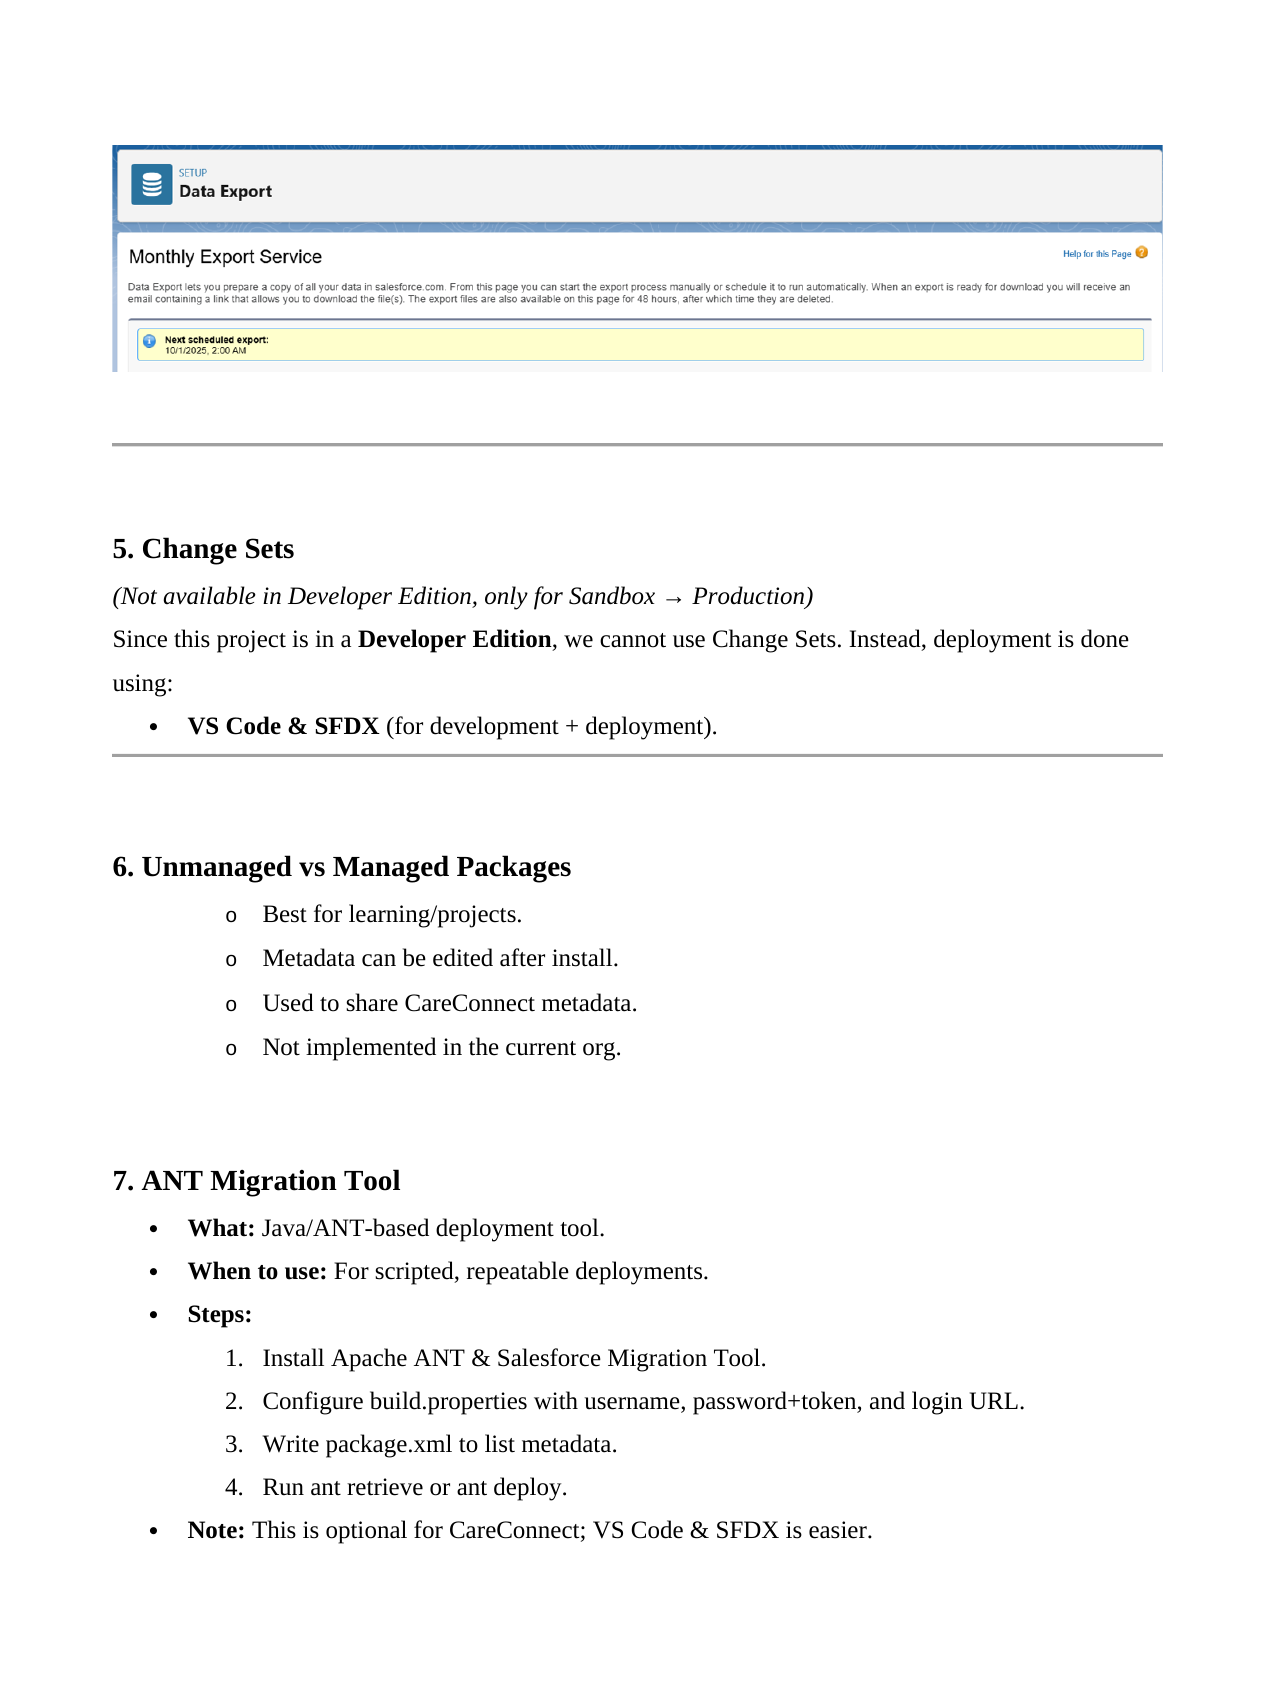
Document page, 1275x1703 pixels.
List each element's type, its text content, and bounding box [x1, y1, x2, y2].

text (Not available in Developer Edition, only for Sandbox → Production) [112, 581, 1163, 610]
text 5. Change Sets [112, 531, 1163, 564]
list Write package.xml to list metadata. [225, 1429, 1163, 1458]
list VS Code & SFDX (for development + deployment). [150, 711, 1163, 739]
list Install Apache ANT & Salesforce Migration Tool. [225, 1343, 1163, 1371]
list Metadata can be edited after install. [225, 943, 1163, 973]
list Best for learning/projects. [225, 899, 1163, 929]
list When to use: For scripted, repeatable deployments. [150, 1256, 1163, 1285]
list Configure build.properties with username, password+token, and login URL. [225, 1386, 1163, 1414]
picture [112, 145, 1163, 372]
text 6. Unmanaged vs Managed Packages [112, 849, 1163, 882]
list Used to share CareConnect metadata. [225, 988, 1163, 1017]
text Since this project is in a Developer Edition, we cannot use Change Sets. Instead, deployment is done using: [112, 624, 1163, 696]
text 7. ANT Migration Tool [112, 1163, 1163, 1196]
list Not implemented in the current org. [225, 1032, 1163, 1062]
list Note: This is optional for CareConnect; VS Code & SFDX is easier. [150, 1515, 1163, 1544]
list Steps: [150, 1299, 1163, 1328]
list What: Java/ANT-based deployment tool. [150, 1213, 1163, 1242]
list Run ant retrieve or ant deploy. [225, 1472, 1163, 1501]
